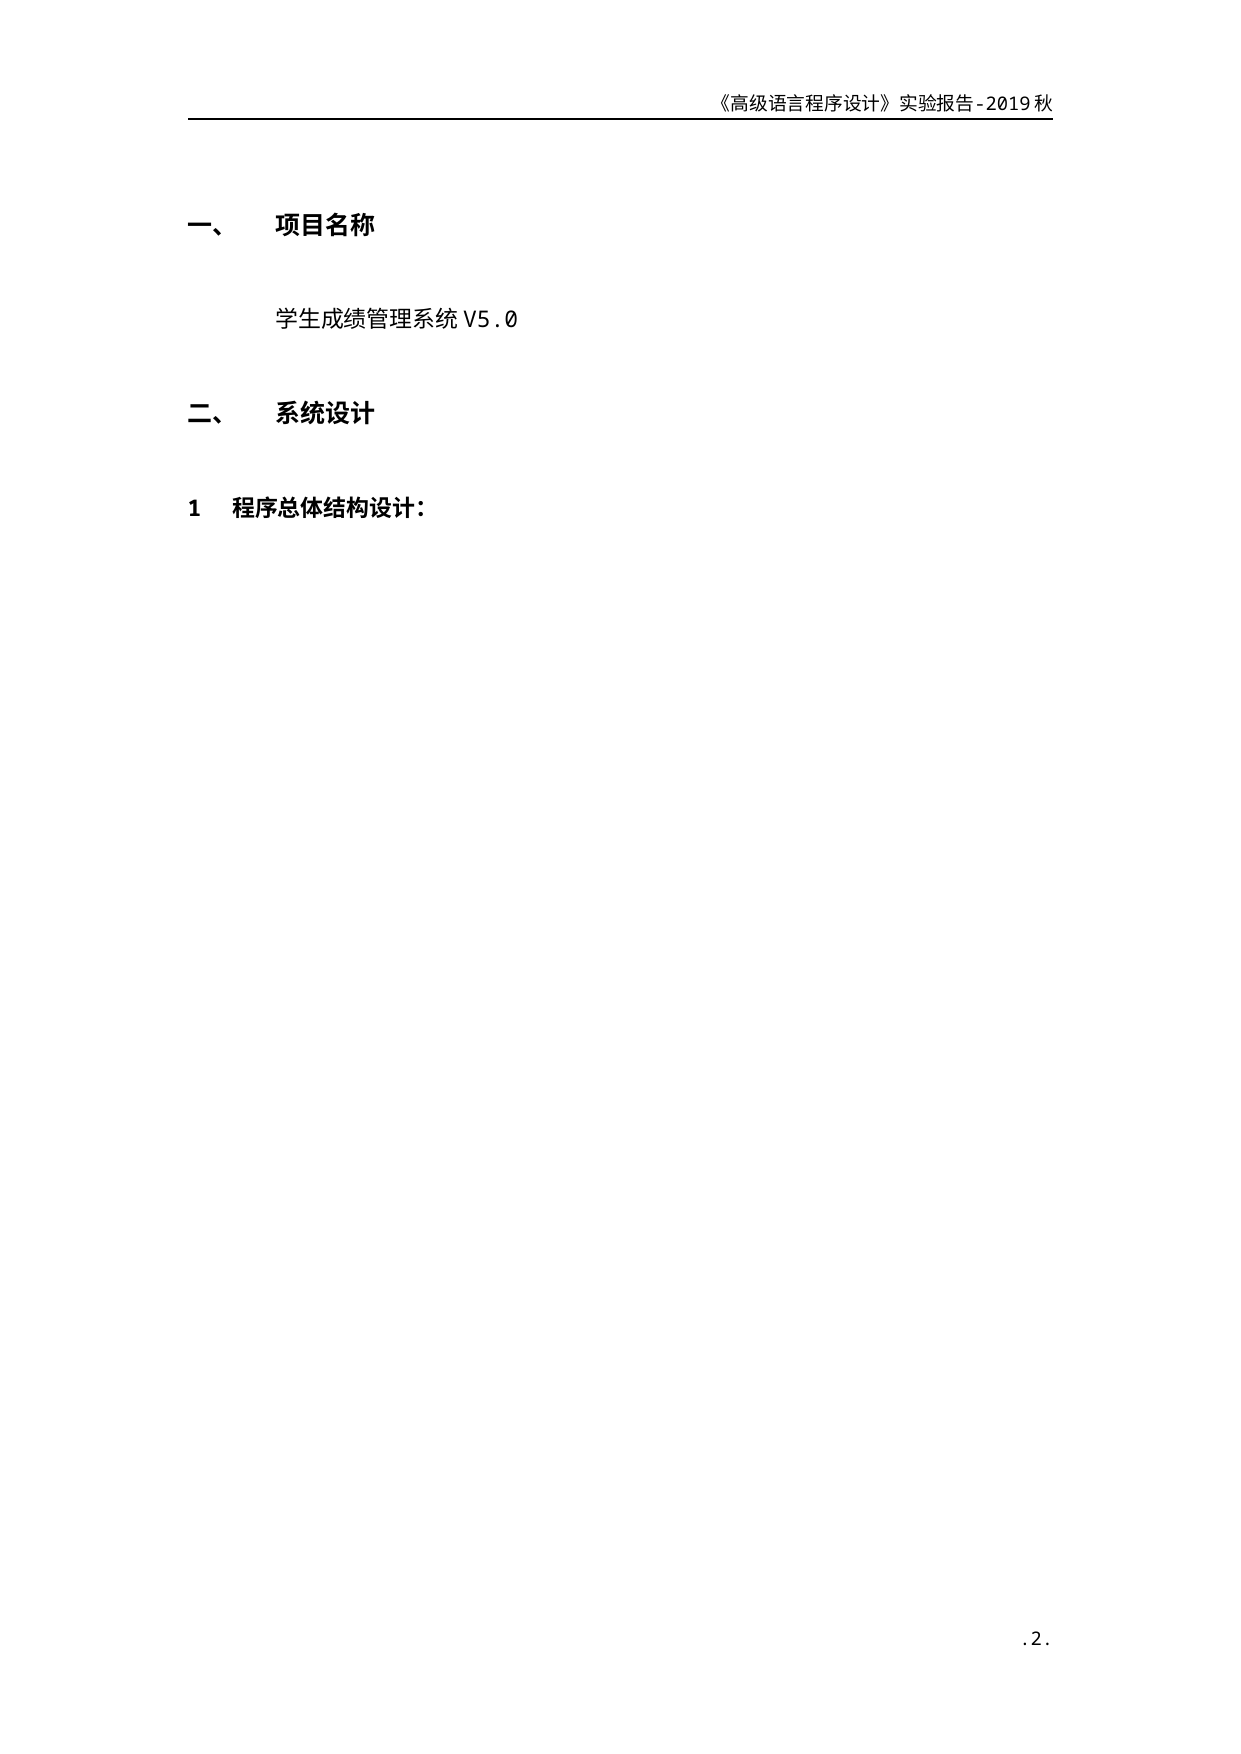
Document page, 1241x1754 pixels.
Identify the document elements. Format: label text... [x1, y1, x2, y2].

text 学生成绩管理系统V5.0 [231, 285, 1053, 350]
list 项目名称 [187, 191, 1053, 256]
list 程序总体结构设计： [187, 474, 1053, 539]
list 系统设计 [187, 379, 1053, 444]
